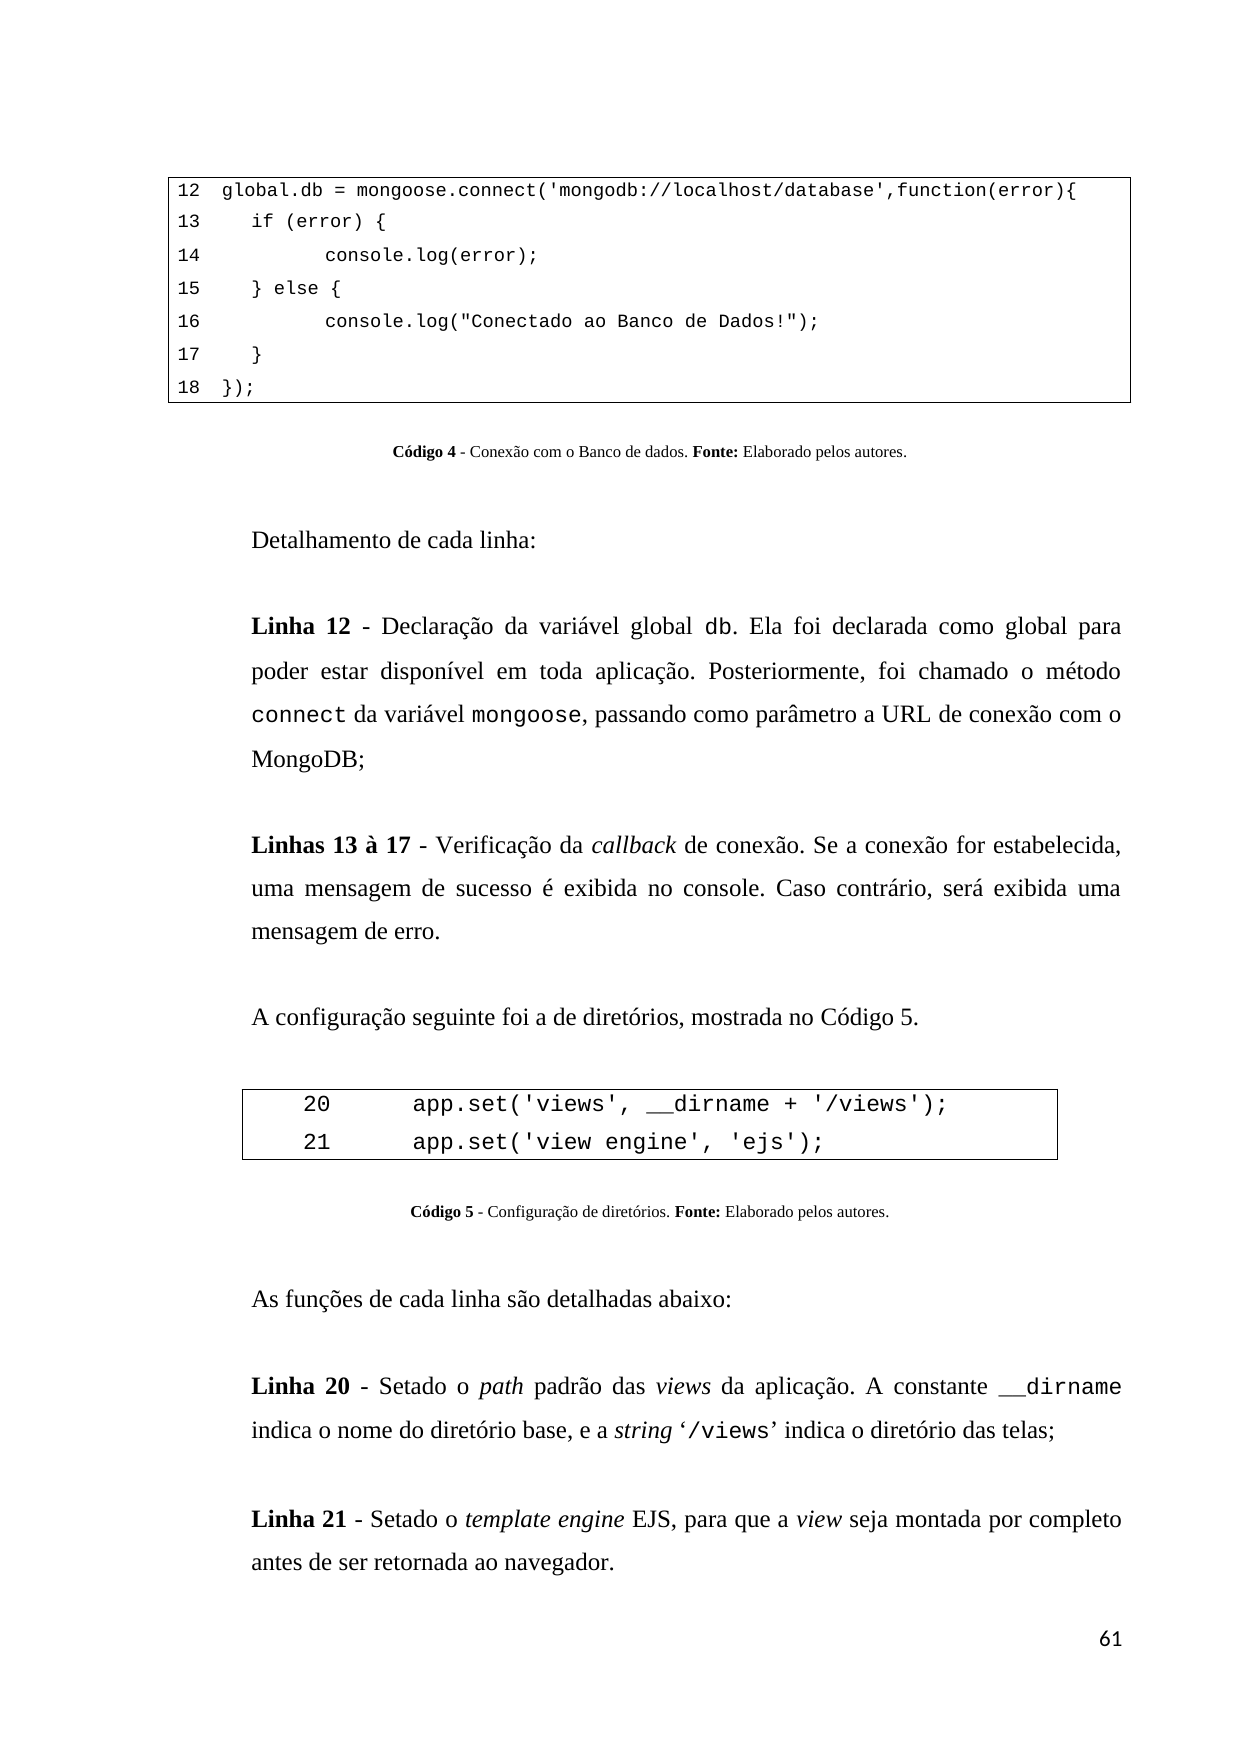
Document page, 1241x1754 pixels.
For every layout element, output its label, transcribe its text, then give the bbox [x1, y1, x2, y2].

list console.log("Conectado ao Banco de Dados!"); [169, 309, 1130, 333]
text Código 5 - Configuração de diretórios. Fonte: Elaborado pelos autores. [177, 1201, 1122, 1221]
text Código 4 - Conexão com o Banco de dados. Fonte: Elaborado pelos autores. [177, 442, 1122, 461]
list if (error) { [169, 209, 1130, 233]
list }); [169, 375, 1130, 402]
text Detalhamento de cada linha: [177, 525, 1122, 554]
text Linhas 13 à 17 - Verificação da callback de conexão. Se a conexão for estabelecida, uma mensagem de sucesso é exibida no console. Caso contrário, será exibida uma mensagem de erro. [251, 830, 1122, 945]
text As funções de cada linha são detalhadas abaixo: [177, 1284, 1122, 1313]
text A configuração seguinte foi a de diretórios, mostrada no Código 5. [177, 1002, 1122, 1031]
list } [169, 342, 1130, 366]
text Linha 12 - Declaração da variável global db. Ela foi declarada como global para poder estar disponível em toda aplicação. Posteriormente, foi chamado o método connect da variável mongoose, passando como parâmetro a URL de conexão com o MongoDB; [251, 611, 1122, 772]
list app.set('view engine', 'ejs'); [243, 1128, 1057, 1159]
text Linha 21 - Setado o template engine EJS, para que a view seja montada por completo antes de ser retornada ao navegador. [251, 1504, 1122, 1576]
list app.set('views', __dirname + '/views'); [243, 1090, 1057, 1118]
list } else { [169, 276, 1130, 300]
list global.db = mongoose.connect('mongodb://localhost/database',function(error){ [169, 178, 1130, 202]
list console.log(error); [169, 242, 1130, 267]
text Linha 20 - Setado o path padrão das views da aplicação. A constante __dirname indica o nome do diretório base, e a string ‘/views’ indica o diretório das telas; [251, 1371, 1122, 1446]
